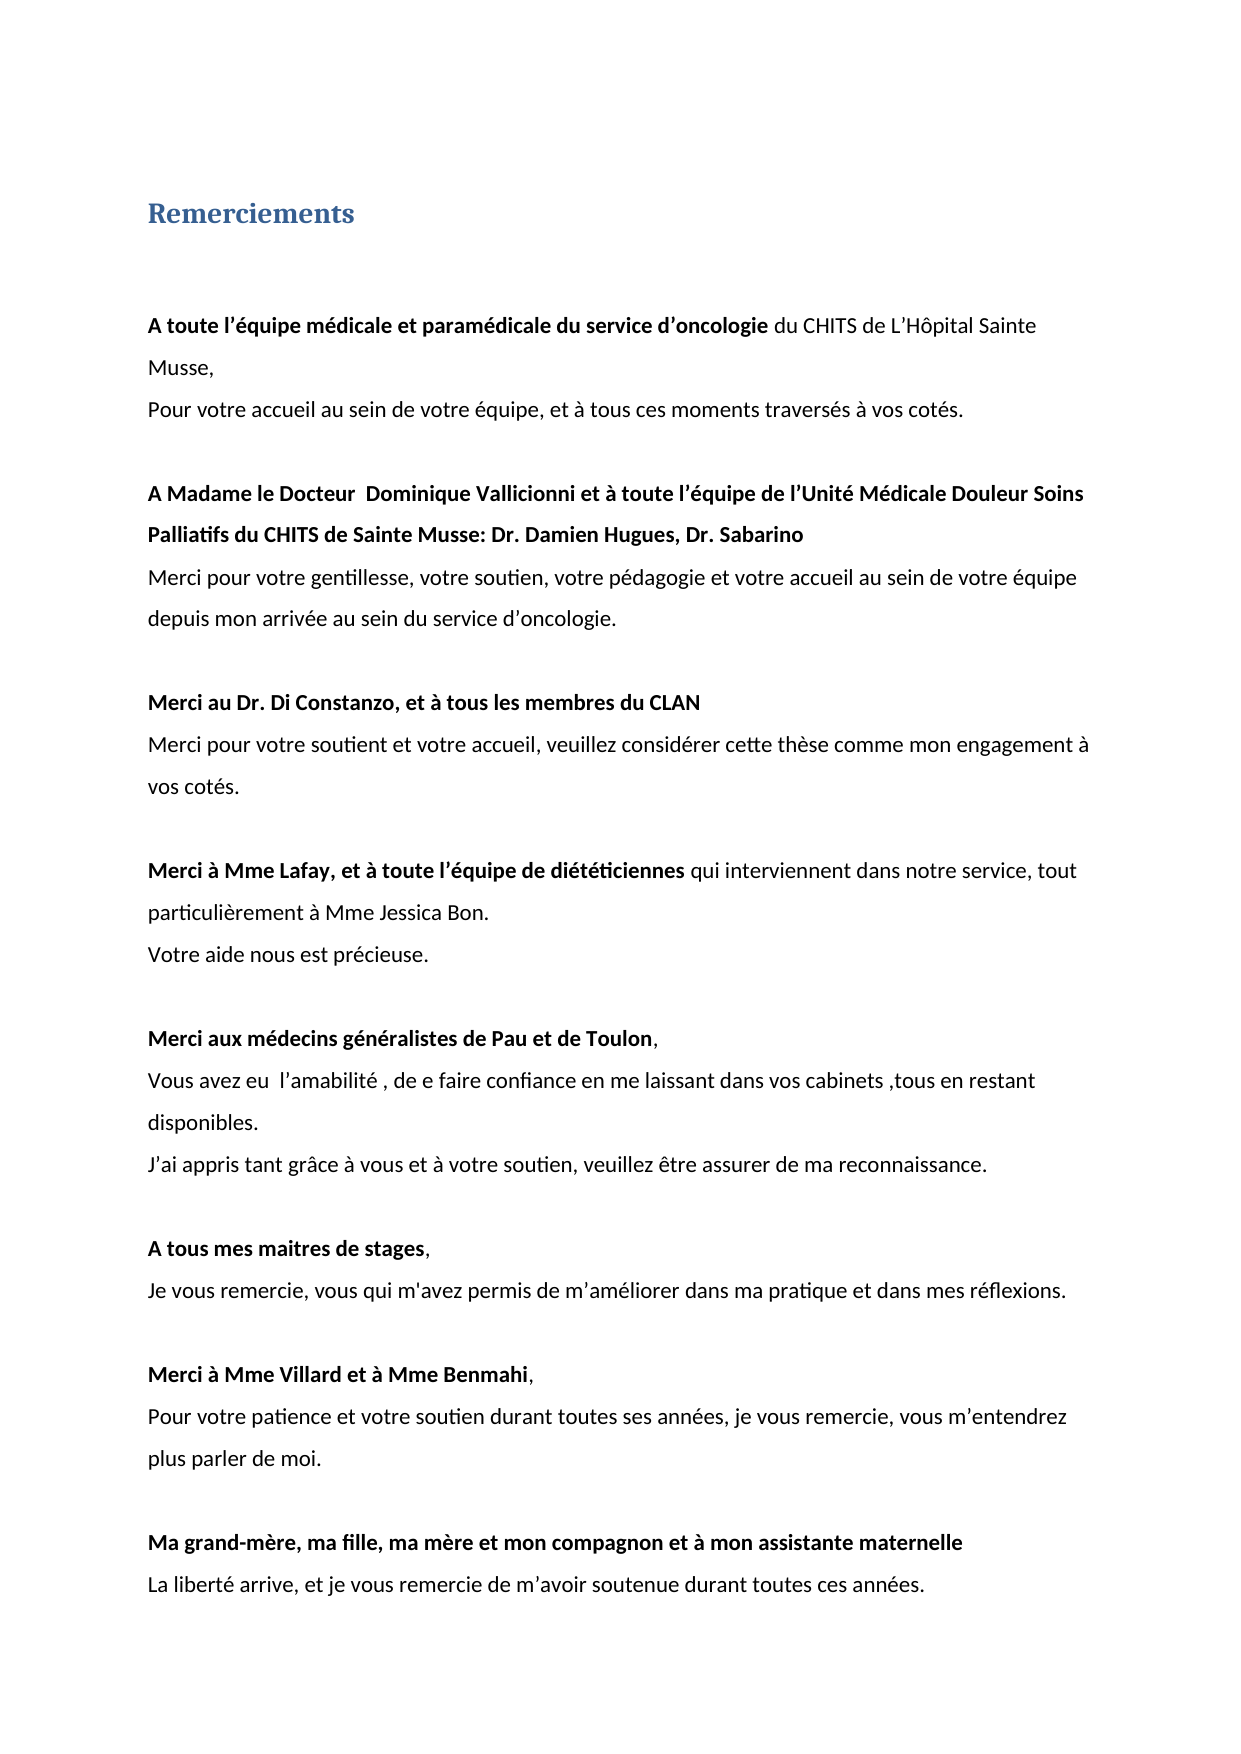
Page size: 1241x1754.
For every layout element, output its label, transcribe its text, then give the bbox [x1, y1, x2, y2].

text J’ai appris tant grâce à vous et à votre soutien, veuillez être assurer de ma reconnaissance. [148, 1150, 1093, 1178]
text Ma grand-mère, ma fille, ma mère et mon compagnon et à mon assistante maternelle [148, 1528, 1093, 1556]
text Merci pour votre soutient et votre accueil, veuillez considérer cette thèse comme mon engagement à vos cotés. [148, 731, 1093, 801]
text Merci pour votre gentillesse, votre soutien, votre pédagogie et votre accueil au sein de votre équipe depuis mon arrivée au sein du service d’oncologie. [148, 563, 1093, 633]
text Je vous remercie, vous qui m'avez permis de m’améliorer dans ma pratique et dans mes réflexions. [148, 1276, 1093, 1304]
text Merci à Mme Lafay, et à toute l’équipe de diététiciennes qui interviennent dans notre service, tout particulièrement à Mme Jessica Bon. [148, 856, 1093, 926]
text A toute l’équipe médicale et paramédicale du service d’oncologie du CHITS de L’Hôpital Sainte Musse, [148, 311, 1093, 381]
text A Madame le Docteur Dominique Vallicionni et à toute l’équipe de l’Unité Médicale Douleur Soins Palliatifs du CHITS de Sainte Musse: Dr. Damien Hugues, Dr. Sabarino [148, 479, 1093, 549]
text Votre aide nous est précieuse. [148, 940, 1093, 968]
text A tous mes maitres de stages, [148, 1234, 1093, 1262]
subtitle Remerciements [148, 198, 1093, 231]
text Merci au Dr. Di Constanzo, et à tous les membres du CLAN [148, 688, 1093, 717]
text Vous avez eu l’amabilité , de e faire confiance en me laissant dans vos cabinets ,tous en restant disponibles. [148, 1066, 1093, 1136]
text Pour votre patience et votre soutien durant toutes ses années, je vous remercie, vous m’entendrez plus parler de moi. [148, 1402, 1093, 1472]
text Merci à Mme Villard et à Mme Benmahi, [148, 1360, 1093, 1388]
text Merci aux médecins généralistes de Pau et de Toulon, [148, 1024, 1093, 1052]
text La liberté arrive, et je vous remercie de m’avoir soutenue durant toutes ces années. [148, 1570, 1093, 1598]
text Pour votre accueil au sein de votre équipe, et à tous ces moments traversés à vos cotés. [148, 395, 1093, 423]
